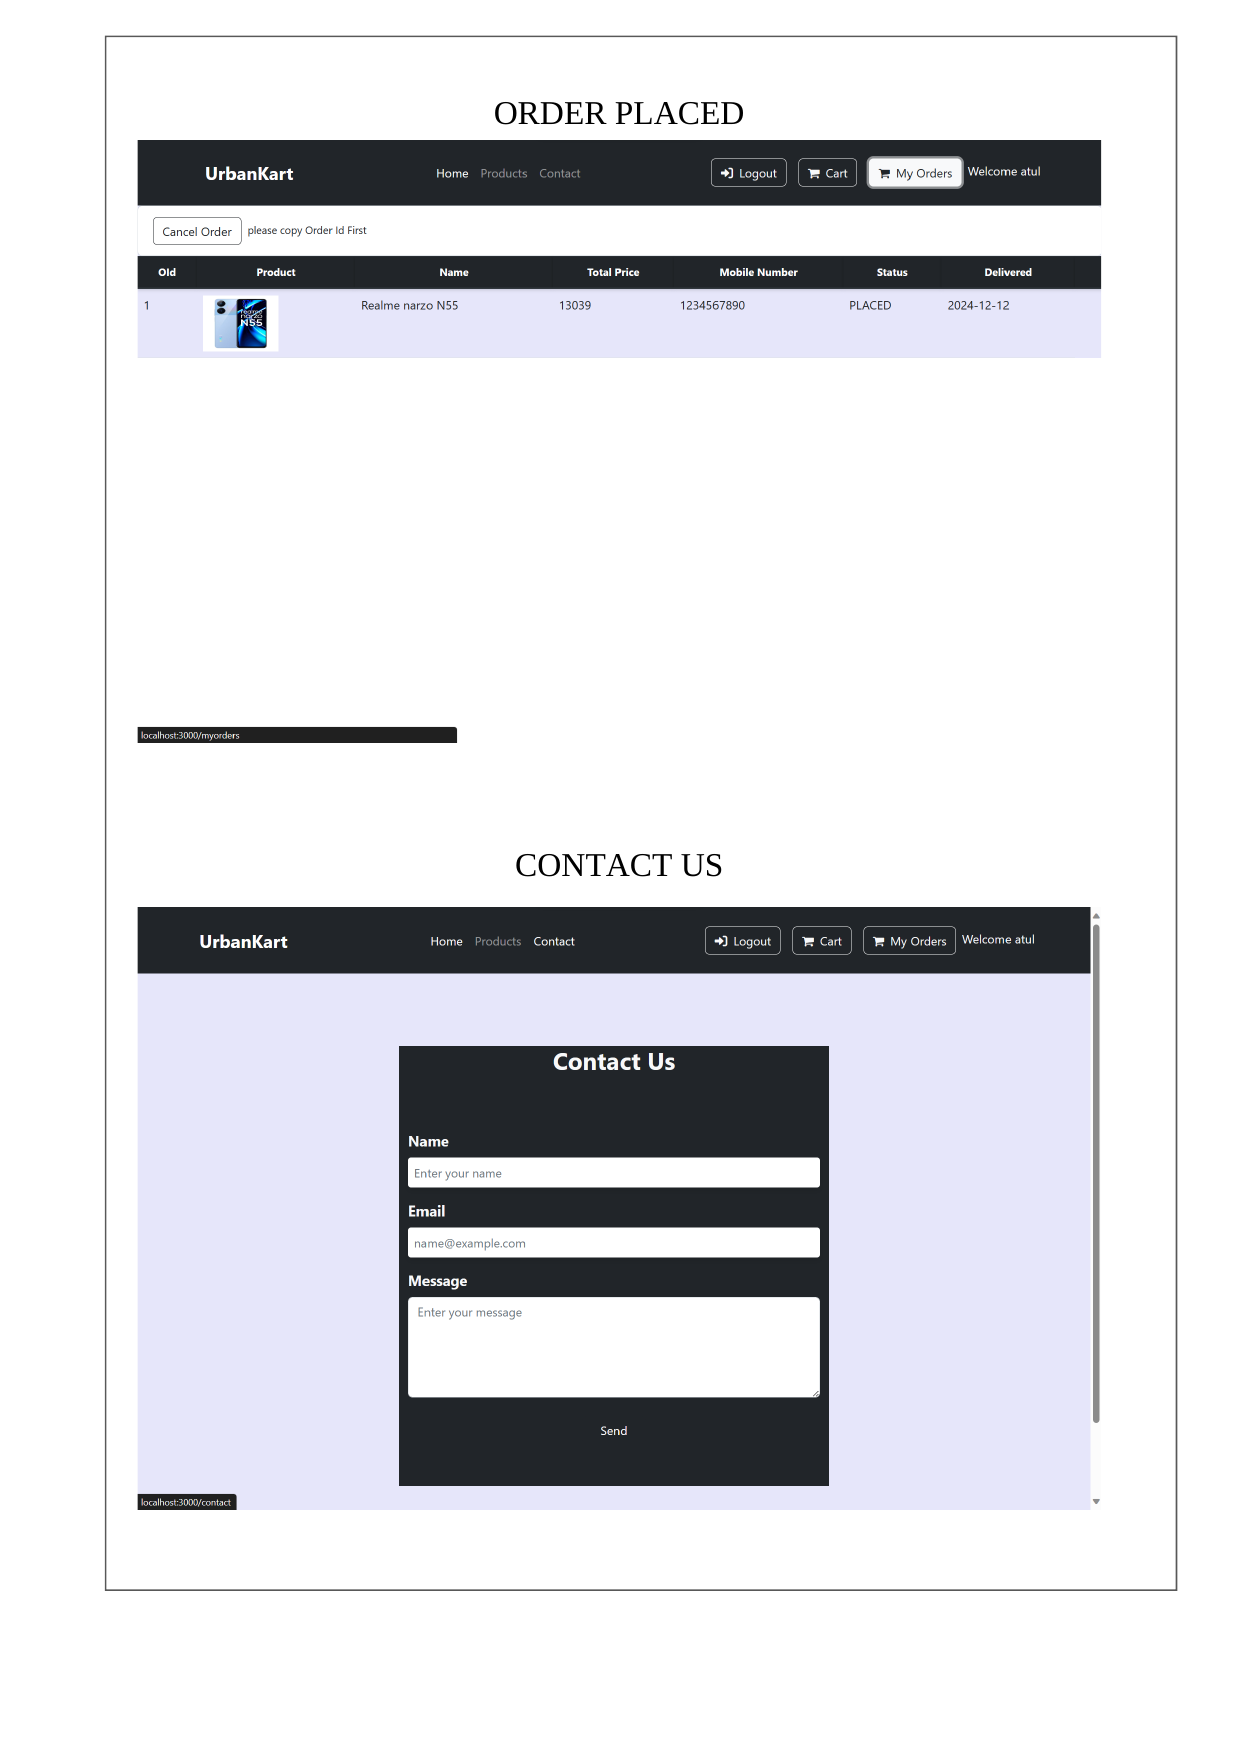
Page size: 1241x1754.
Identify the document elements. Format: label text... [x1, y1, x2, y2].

picture [137, 907, 1102, 1510]
subtitle CONTACT US [137, 845, 1101, 883]
subtitle ORDER PLACED [137, 93, 1101, 131]
picture [137, 140, 1102, 743]
